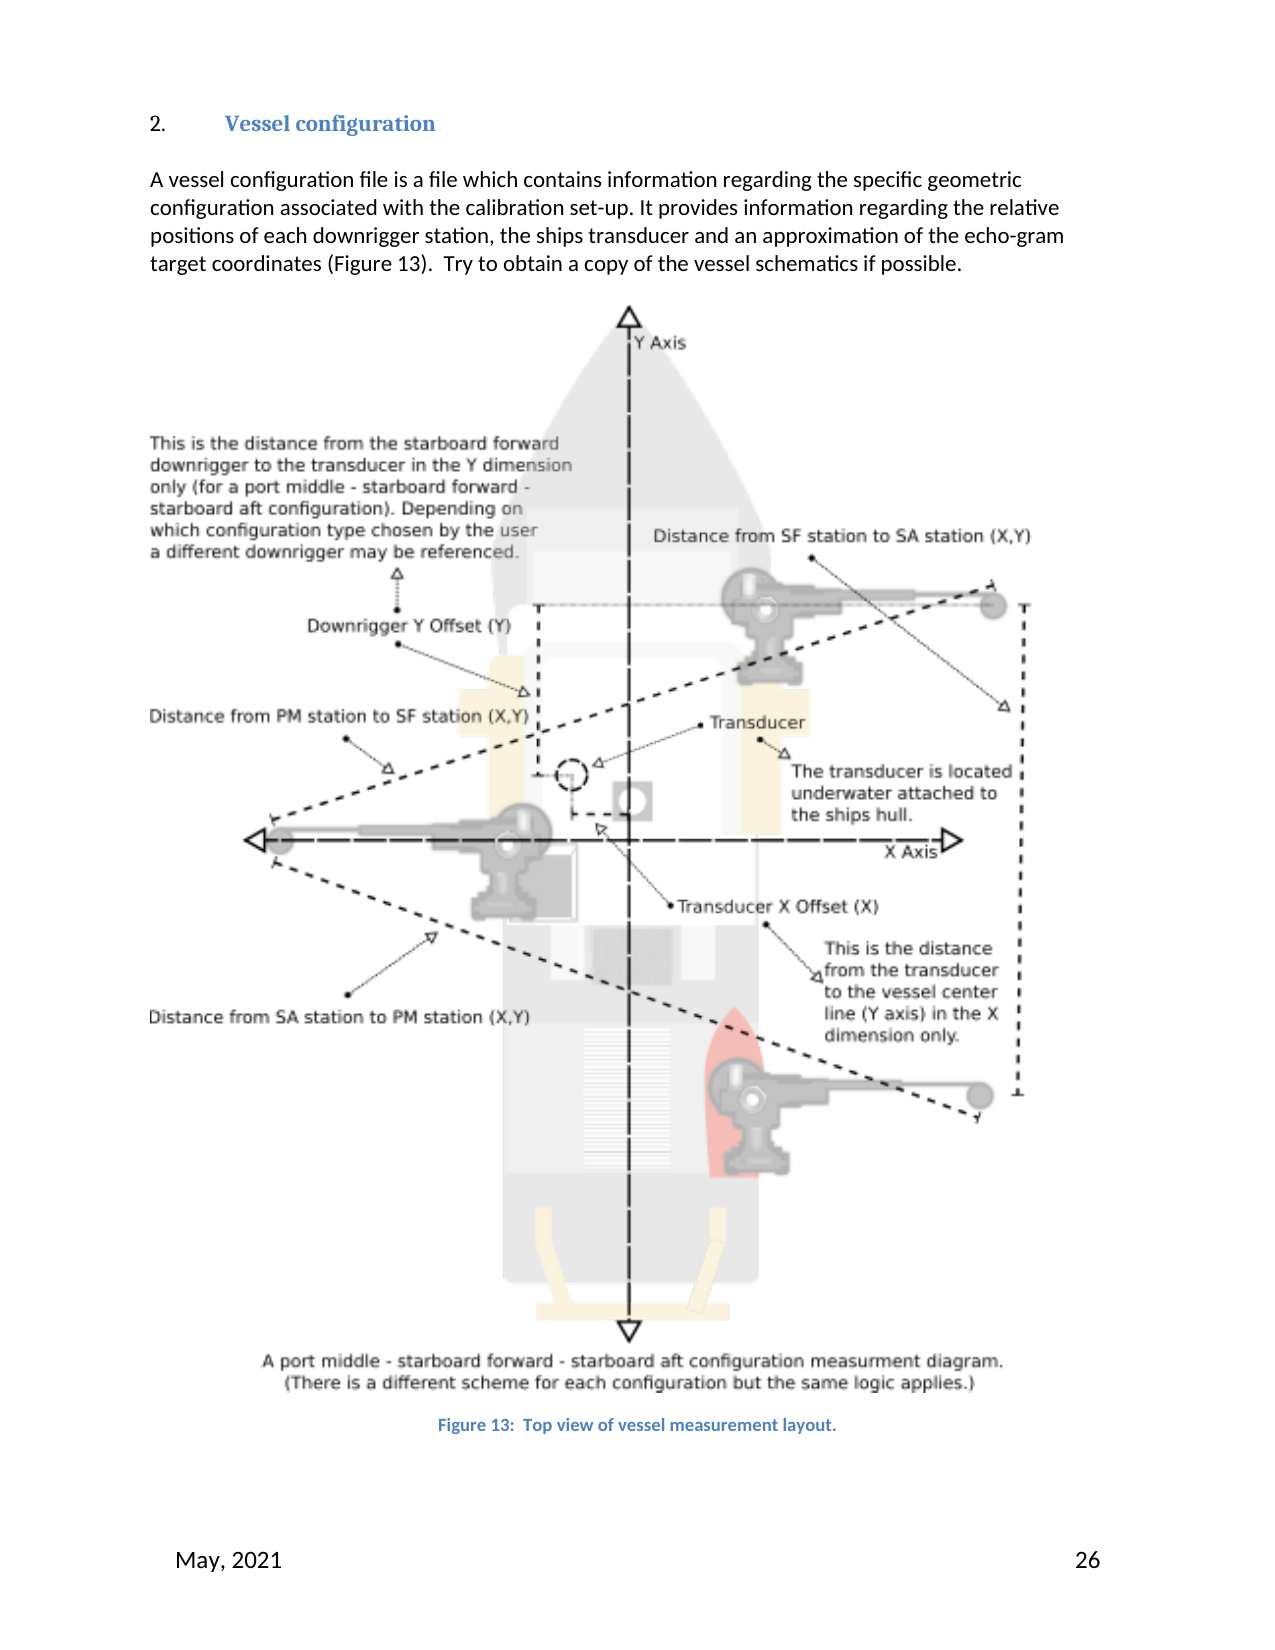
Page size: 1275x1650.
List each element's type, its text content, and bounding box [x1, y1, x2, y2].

text A vessel configuration file is a file which contains information regarding the specific geometric configuration associated with the calibration set-up. It provides information regarding the relative positions of each downrigger station, the ships transducer and an approximation of the echo-gram target coordinates (Figure 13). Try to obtain a copy of the vessel schematics if possible. [150, 165, 1125, 277]
picture [150, 305, 1034, 1393]
subtitle Vessel configuration [150, 111, 1125, 137]
text Figure 13: Top view of vessel measurement layout. [150, 1414, 1125, 1437]
